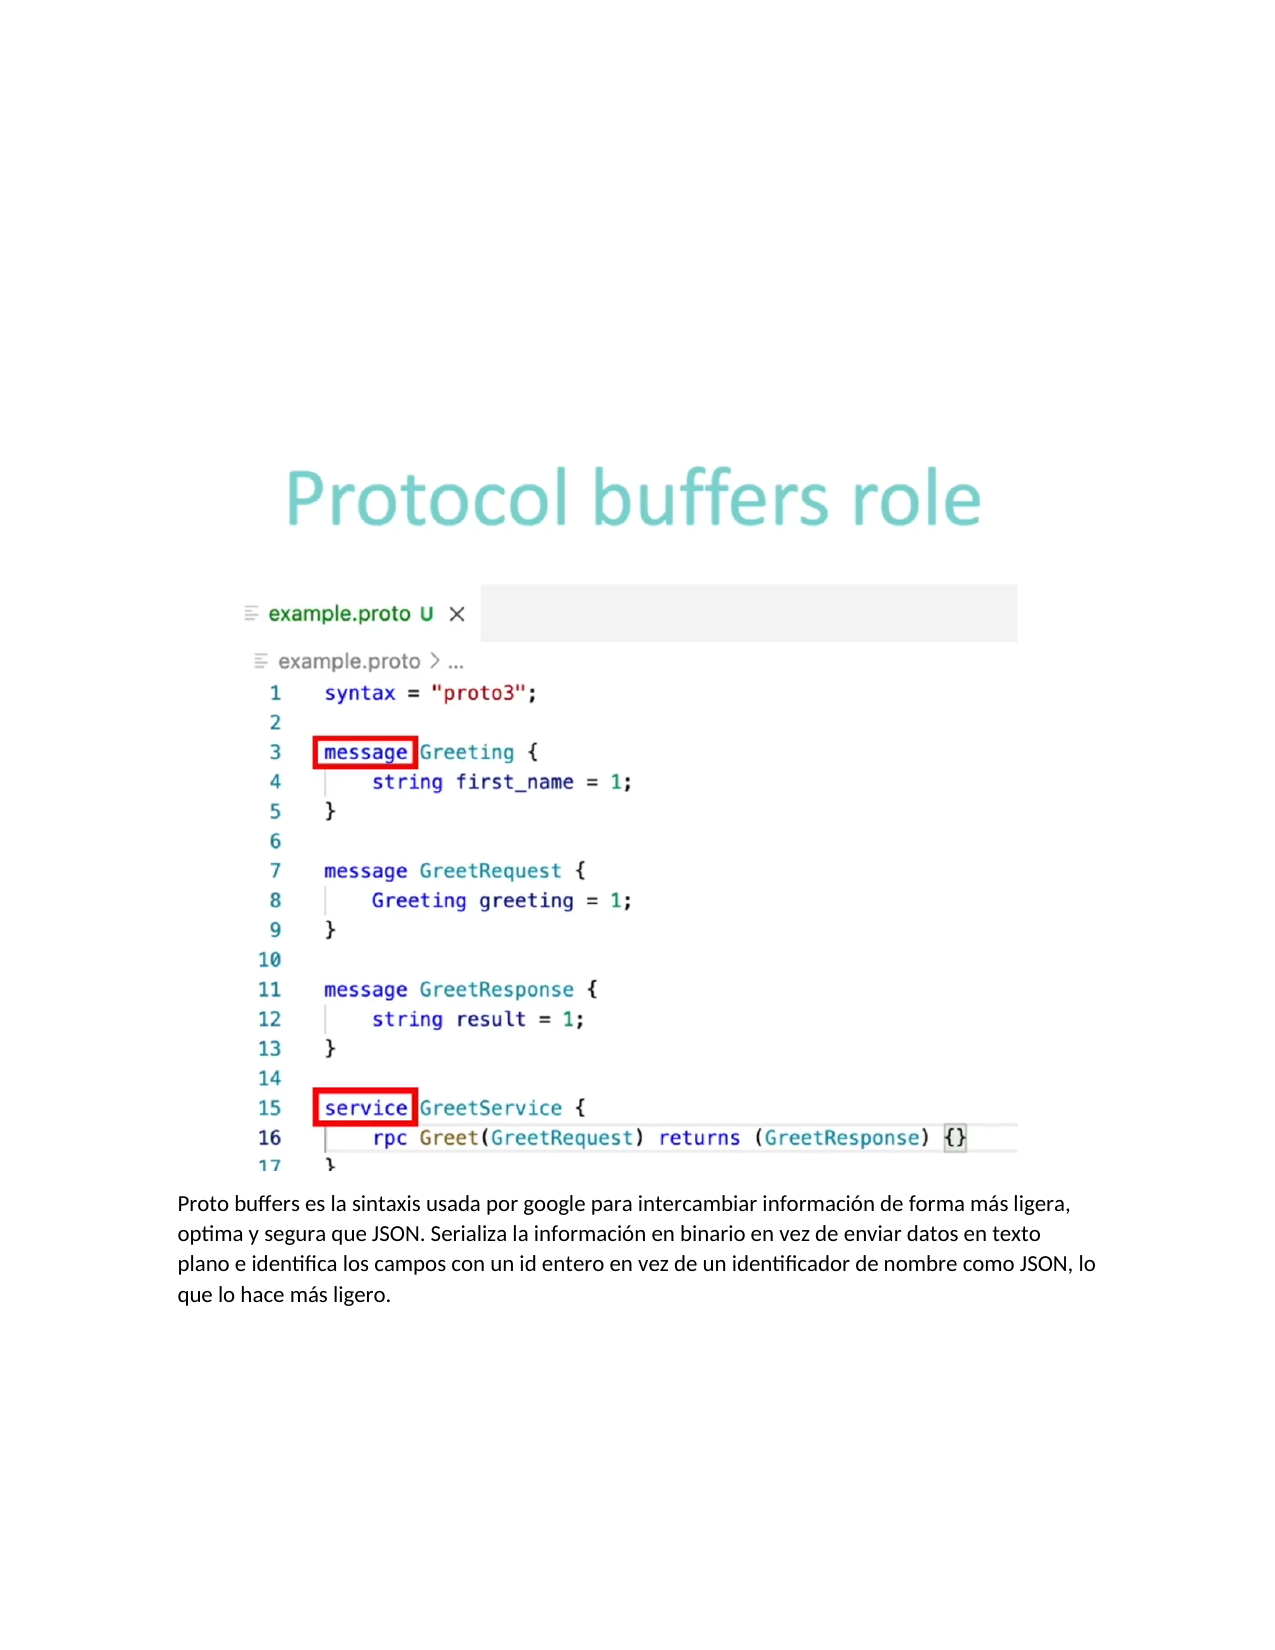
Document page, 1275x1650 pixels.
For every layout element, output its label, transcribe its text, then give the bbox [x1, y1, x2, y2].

picture [177, 433, 1098, 1171]
text Proto buffers es la sintaxis usada por google para intercambiar información de forma más ligera, optima y segura que JSON. Serializa la información en binario en vez de enviar datos en texto plano e identifica los campos con un id entero en vez de un identificador de nombre como JSON, lo que lo hace más ligero. [177, 1189, 1098, 1308]
